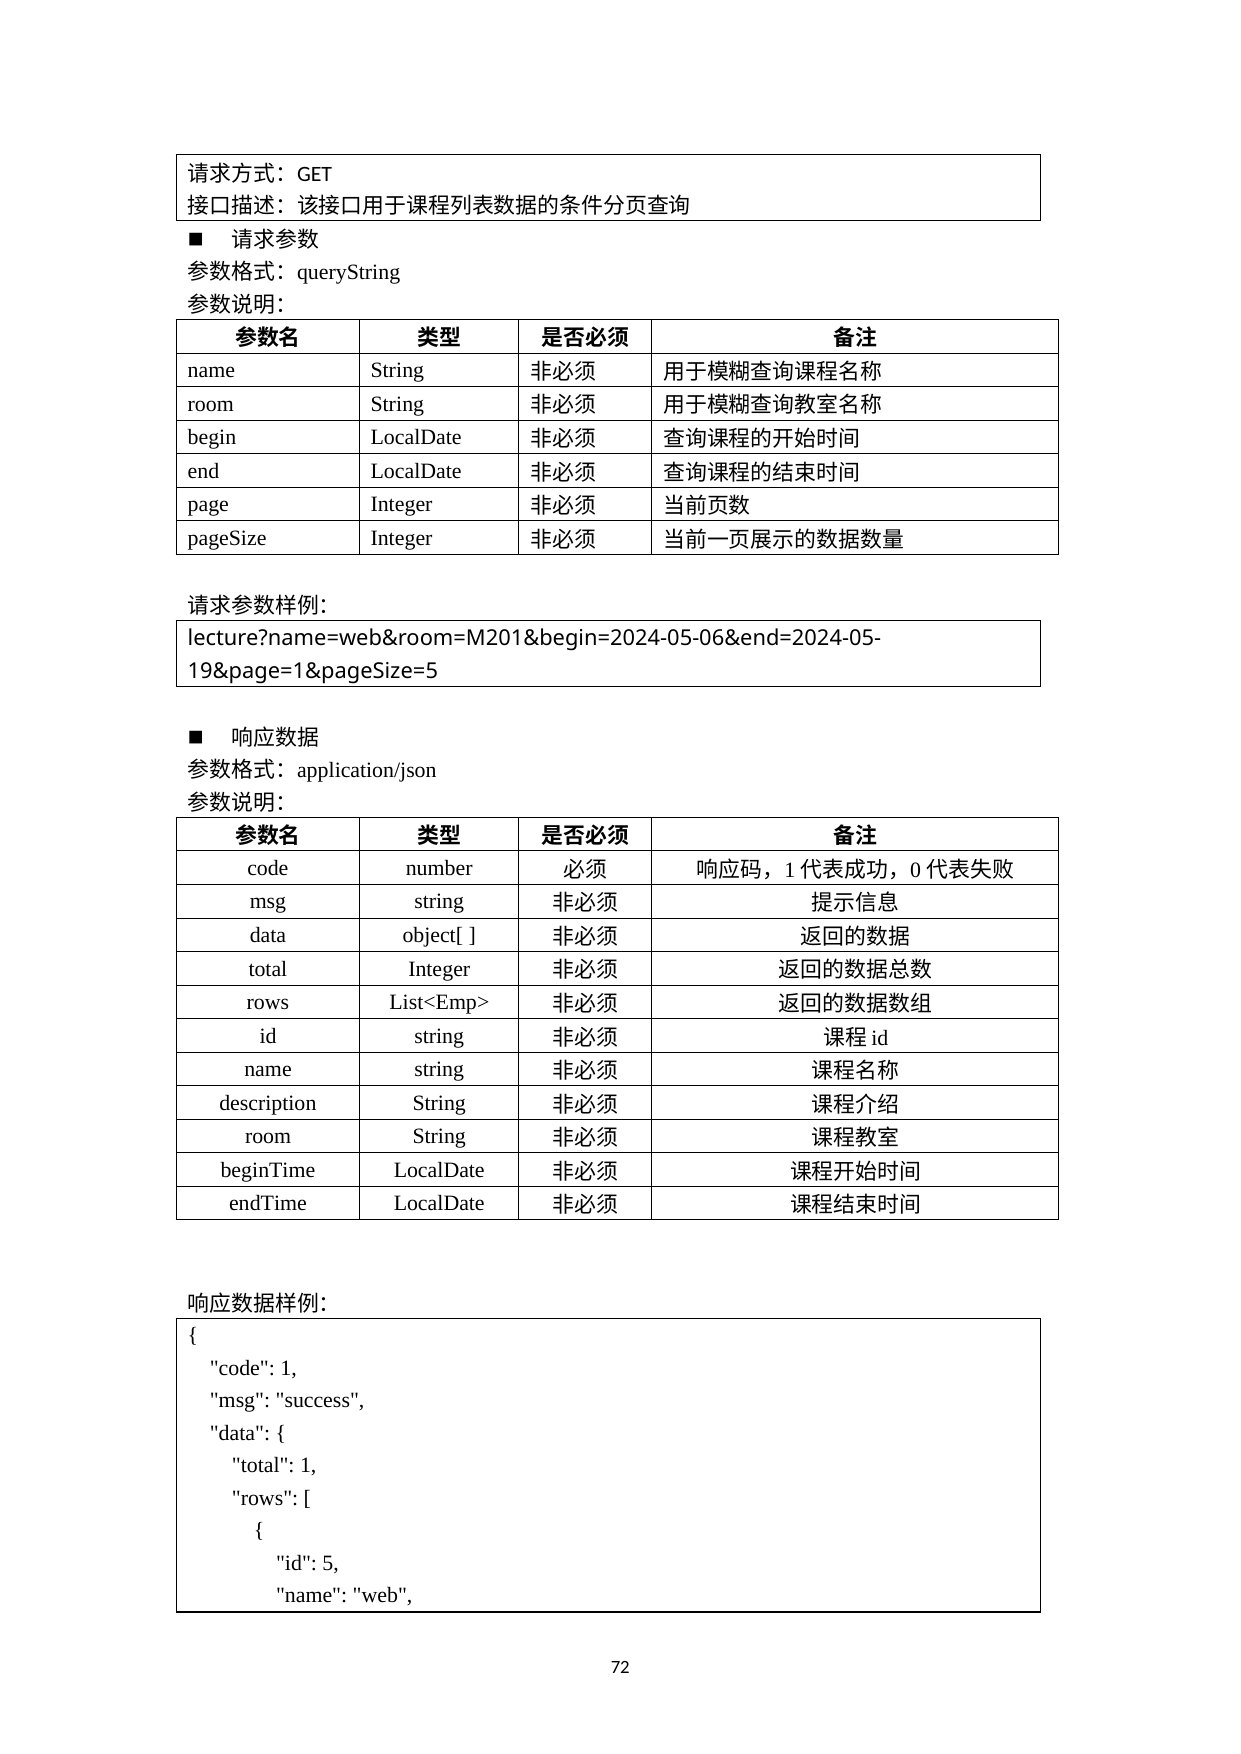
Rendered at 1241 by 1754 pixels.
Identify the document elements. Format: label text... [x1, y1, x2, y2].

text 参数格式：queryString [187, 254, 1053, 286]
table_cell beginTime [177, 1153, 359, 1186]
table_cell msg [177, 885, 359, 917]
table_cell end [177, 454, 359, 487]
text 请求参数样例： [187, 587, 1053, 620]
table_cell name [177, 1053, 359, 1085]
table_cell 非必须 [519, 986, 651, 1018]
table_cell 当前页数 [652, 488, 1058, 520]
table_header 是否必须 [519, 818, 651, 850]
table_cell number [360, 851, 518, 884]
table_cell Integer [360, 521, 518, 554]
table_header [177, 155, 1040, 220]
table_header 备注 [652, 818, 1058, 850]
table_cell 查询课程的结束时间 [652, 454, 1058, 487]
text 响应数据样例： [187, 1285, 1053, 1318]
table_cell 当前一页展示的数据数量 [652, 521, 1058, 554]
table_cell 非必须 [519, 354, 651, 386]
table_cell String [360, 387, 518, 419]
table_cell 非必须 [519, 1187, 651, 1219]
table_cell 课程教室 [652, 1120, 1058, 1152]
table_cell 非必须 [519, 1153, 651, 1186]
table_cell Integer [360, 952, 518, 984]
table_cell 非必须 [519, 387, 651, 419]
table_cell 课程id [652, 1019, 1058, 1052]
table_header 类型 [360, 818, 518, 850]
table_cell LocalDate [360, 1153, 518, 1186]
table_cell String [360, 1120, 518, 1152]
table_cell 提示信息 [652, 885, 1058, 917]
table_cell endTime [177, 1187, 359, 1219]
table_cell 非必须 [519, 1120, 651, 1152]
table_cell room [177, 387, 359, 419]
table_cell data [177, 919, 359, 951]
table_cell page [177, 488, 359, 520]
table_cell name [177, 354, 359, 386]
table_header 参数名 [177, 320, 359, 352]
table_cell pageSize [177, 521, 359, 554]
table_cell 非必须 [519, 421, 651, 453]
table_cell 用于模糊查询教室名称 [652, 387, 1058, 419]
table_cell 非必须 [519, 952, 651, 984]
table_cell 响应码，1 代表成功，0 代表失败 [652, 851, 1058, 884]
table_header 参数名 [177, 818, 359, 850]
table_cell LocalDate [360, 454, 518, 487]
text 参数说明： [187, 286, 1053, 319]
table_cell rows [177, 986, 359, 1018]
table_cell List<Emp> [360, 986, 518, 1018]
table_header 类型 [360, 320, 518, 352]
table_cell 课程结束时间 [652, 1187, 1058, 1219]
table_cell 课程名称 [652, 1053, 1058, 1085]
table_cell 课程开始时间 [652, 1153, 1058, 1186]
table_cell 非必须 [519, 488, 651, 520]
table_cell total [177, 952, 359, 984]
table_cell 非必须 [519, 1053, 651, 1085]
table_cell description [177, 1086, 359, 1119]
table_cell LocalDate [360, 421, 518, 453]
table_cell 非必须 [519, 919, 651, 951]
text 参数格式：application/json [187, 752, 1053, 784]
table_cell 返回的数据 [652, 919, 1058, 951]
table_cell 课程介绍 [652, 1086, 1058, 1119]
table_cell 用于模糊查询课程名称 [652, 354, 1058, 386]
table_cell 查询课程的开始时间 [652, 421, 1058, 453]
table_cell object[ ] [360, 919, 518, 951]
table_cell 非必须 [519, 454, 651, 487]
table_cell Integer [360, 488, 518, 520]
table_cell 返回的数据数组 [652, 986, 1058, 1018]
table_header lecture?name=web&room=M201&begin=2024-05-06&end=2024-05-19&page=1&pageSize=5 [177, 621, 1040, 686]
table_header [177, 1319, 1040, 1611]
table_cell id [177, 1019, 359, 1052]
table_cell begin [177, 421, 359, 453]
table_header 是否必须 [519, 320, 651, 352]
table_cell String [360, 1086, 518, 1119]
table_header 备注 [652, 320, 1058, 352]
list 响应数据 [187, 719, 1053, 752]
table_cell 必须 [519, 851, 651, 884]
table_cell 非必须 [519, 1019, 651, 1052]
table_cell String [360, 354, 518, 386]
table_cell code [177, 851, 359, 884]
table_cell string [360, 1019, 518, 1052]
table_cell 非必须 [519, 521, 651, 554]
table_cell 返回的数据总数 [652, 952, 1058, 984]
text 参数说明： [187, 784, 1053, 817]
table_cell string [360, 1053, 518, 1085]
table_cell room [177, 1120, 359, 1152]
table_cell LocalDate [360, 1187, 518, 1219]
table_cell string [360, 885, 518, 917]
table_cell 非必须 [519, 1086, 651, 1119]
list 请求参数 [187, 221, 1053, 254]
table_cell 非必须 [519, 885, 651, 917]
